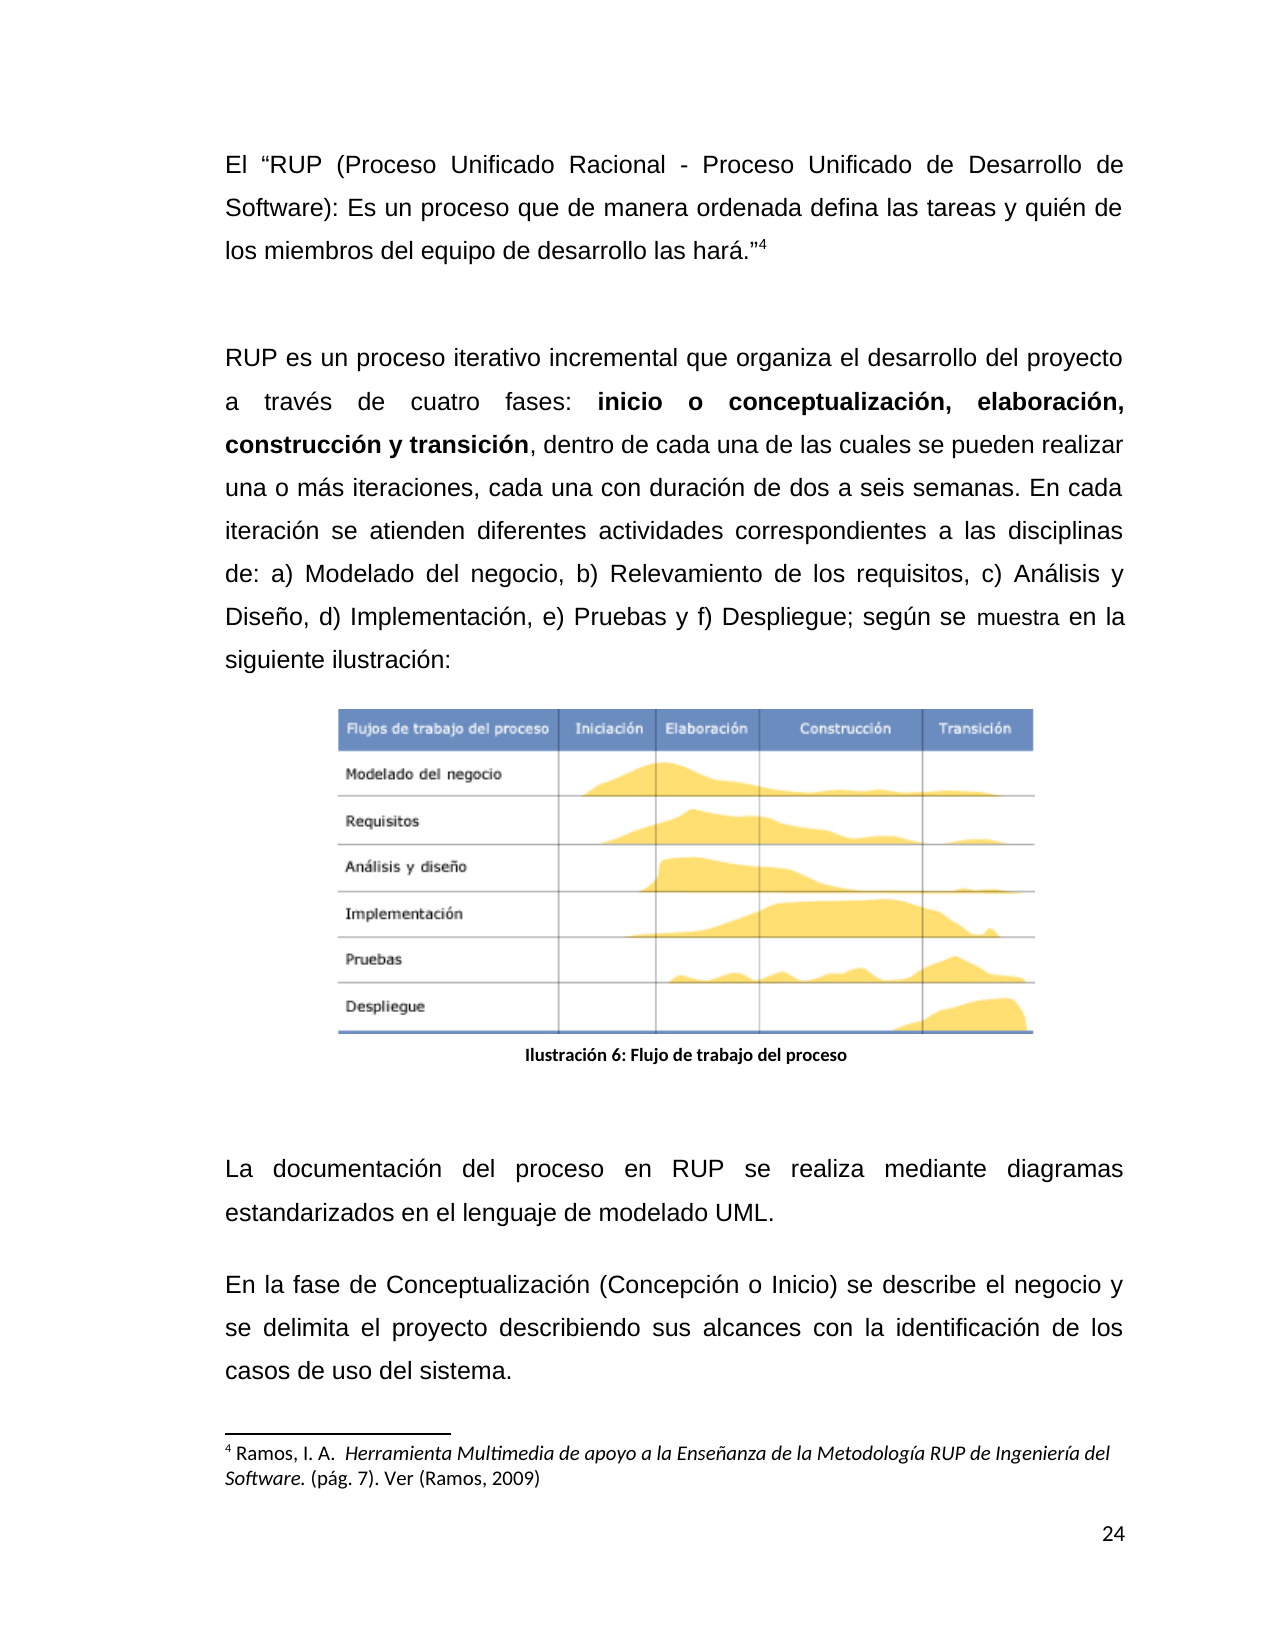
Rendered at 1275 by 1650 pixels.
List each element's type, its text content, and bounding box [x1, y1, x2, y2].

text RUP es un proceso iterativo incremental que organiza el desarrollo del proyecto a través de cuatro fases: inicio o conceptualización, elaboración, construcción y transición, dentro de cada una de las cuales se pueden realizar una o más iteraciones, cada una con duración de dos a seis semanas. En cada iteración se atienden diferentes actividades correspondientes a las disciplinas de: a) Modelado del negocio, b) Relevamiento de los requisitos, c) Análisis y Diseño, d) Implementación, e) Pruebas y f) Despliegue; según se muestra en la siguiente ilustración: [225, 343, 1125, 674]
text La documentación del proceso en RUP se realiza mediante diagramas estandarizados en el lenguaje de modelado UML. [225, 1154, 1125, 1226]
picture [337, 709, 1035, 1034]
text El “RUP (Proceso Unificado Racional - Proceso Unificado de Desarrollo de Software): Es un proceso que de manera ordenada defina las tareas y quién de los miembros del equipo de desarrollo las hará.” [225, 150, 1125, 265]
text En la fase de Conceptualización (Concepción o Inicio) se describe el negocio y se delimita el proyecto describiendo sus alcances con la identificación de los casos de uso del sistema. [225, 1270, 1125, 1385]
